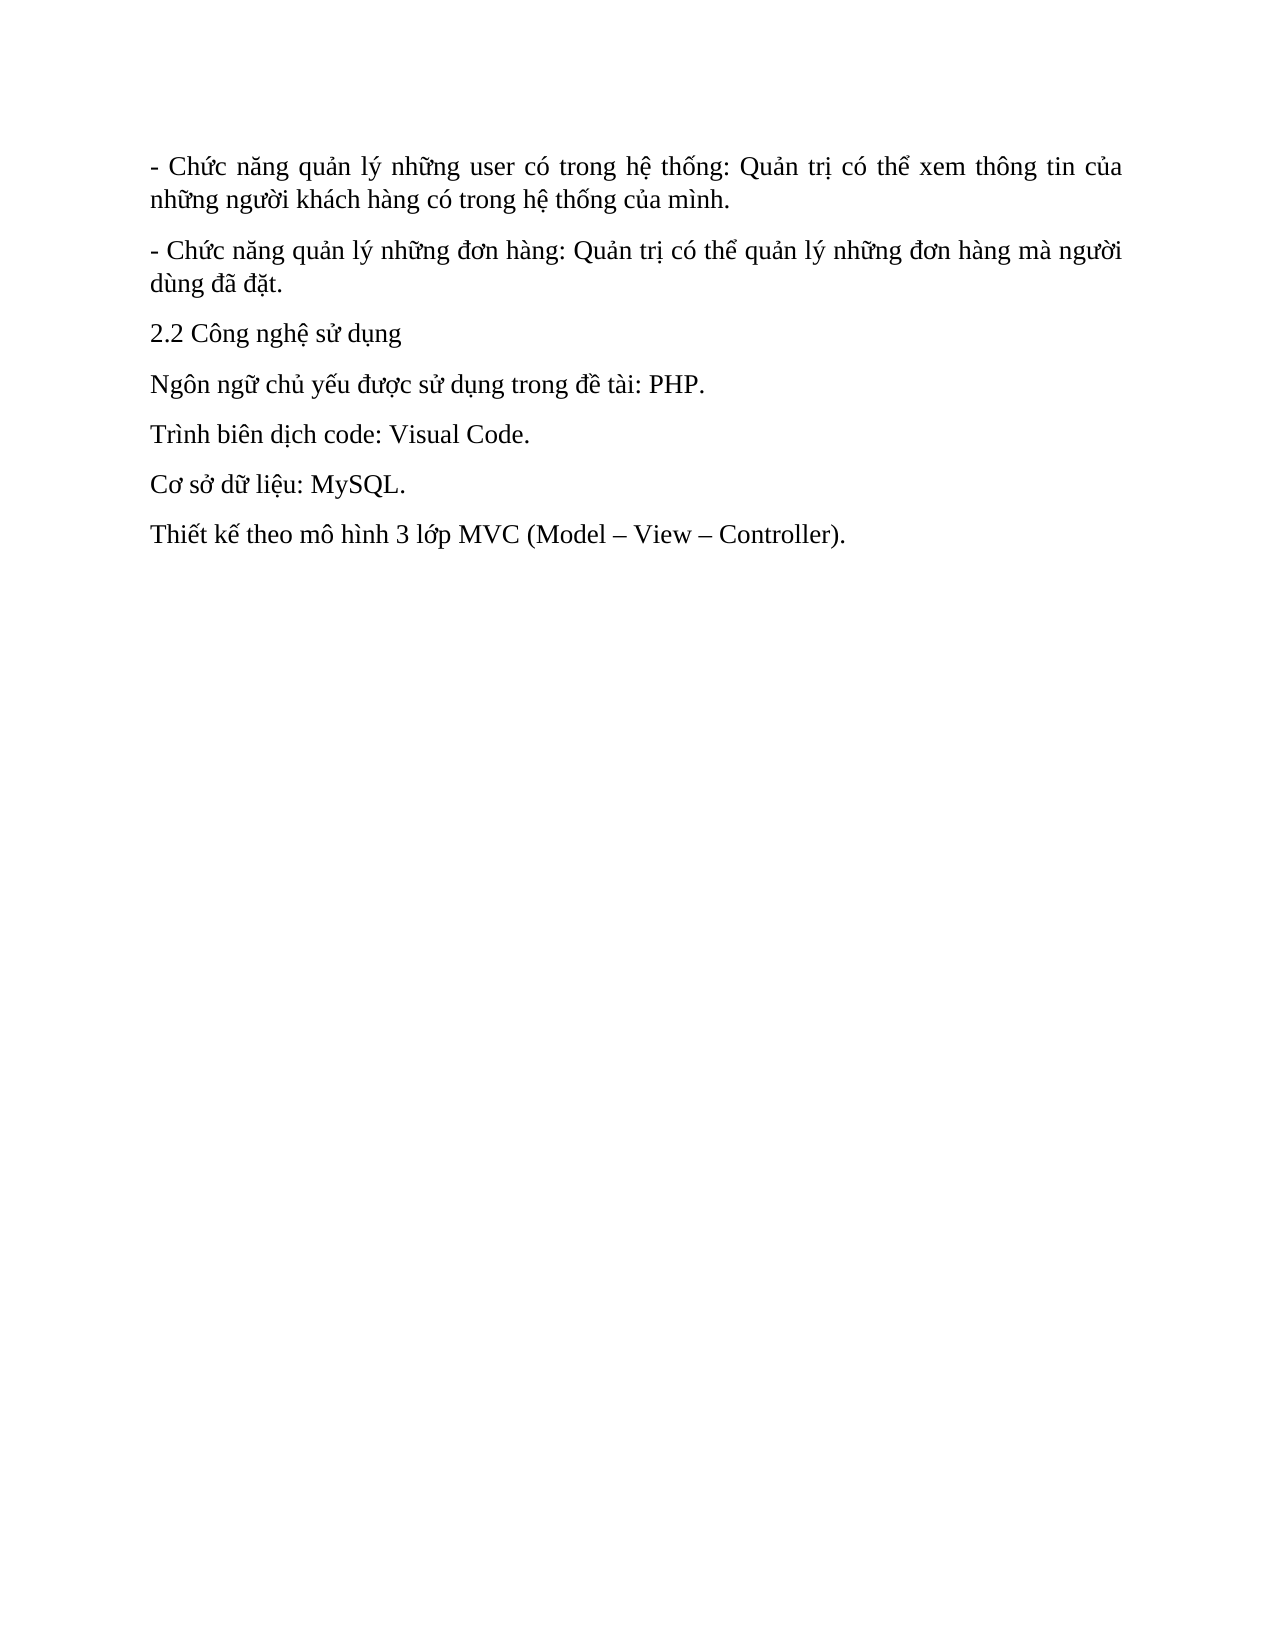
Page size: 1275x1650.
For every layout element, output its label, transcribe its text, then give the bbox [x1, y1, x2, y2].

text - Chức năng quản lý những user có trong hệ thống: Quản trị có thể xem thông tin của những người khách hàng có trong hệ thống của mình. [150, 150, 1125, 215]
text 2.2 Công nghệ sử dụng [150, 317, 1125, 349]
text Ngôn ngữ chủ yếu được sử dụng trong đề tài: PHP. [150, 368, 1125, 399]
text Cơ sở dữ liệu: MySQL. [150, 468, 1125, 499]
text Trình biên dịch code: Visual Code. [150, 418, 1125, 449]
text - Chức năng quản lý những đơn hàng: Quản trị có thể quản lý những đơn hàng mà người dùng đã đặt. [150, 234, 1125, 298]
text Thiết kế theo mô hình 3 lớp MVC (Model – View – Controller). [150, 518, 1125, 549]
